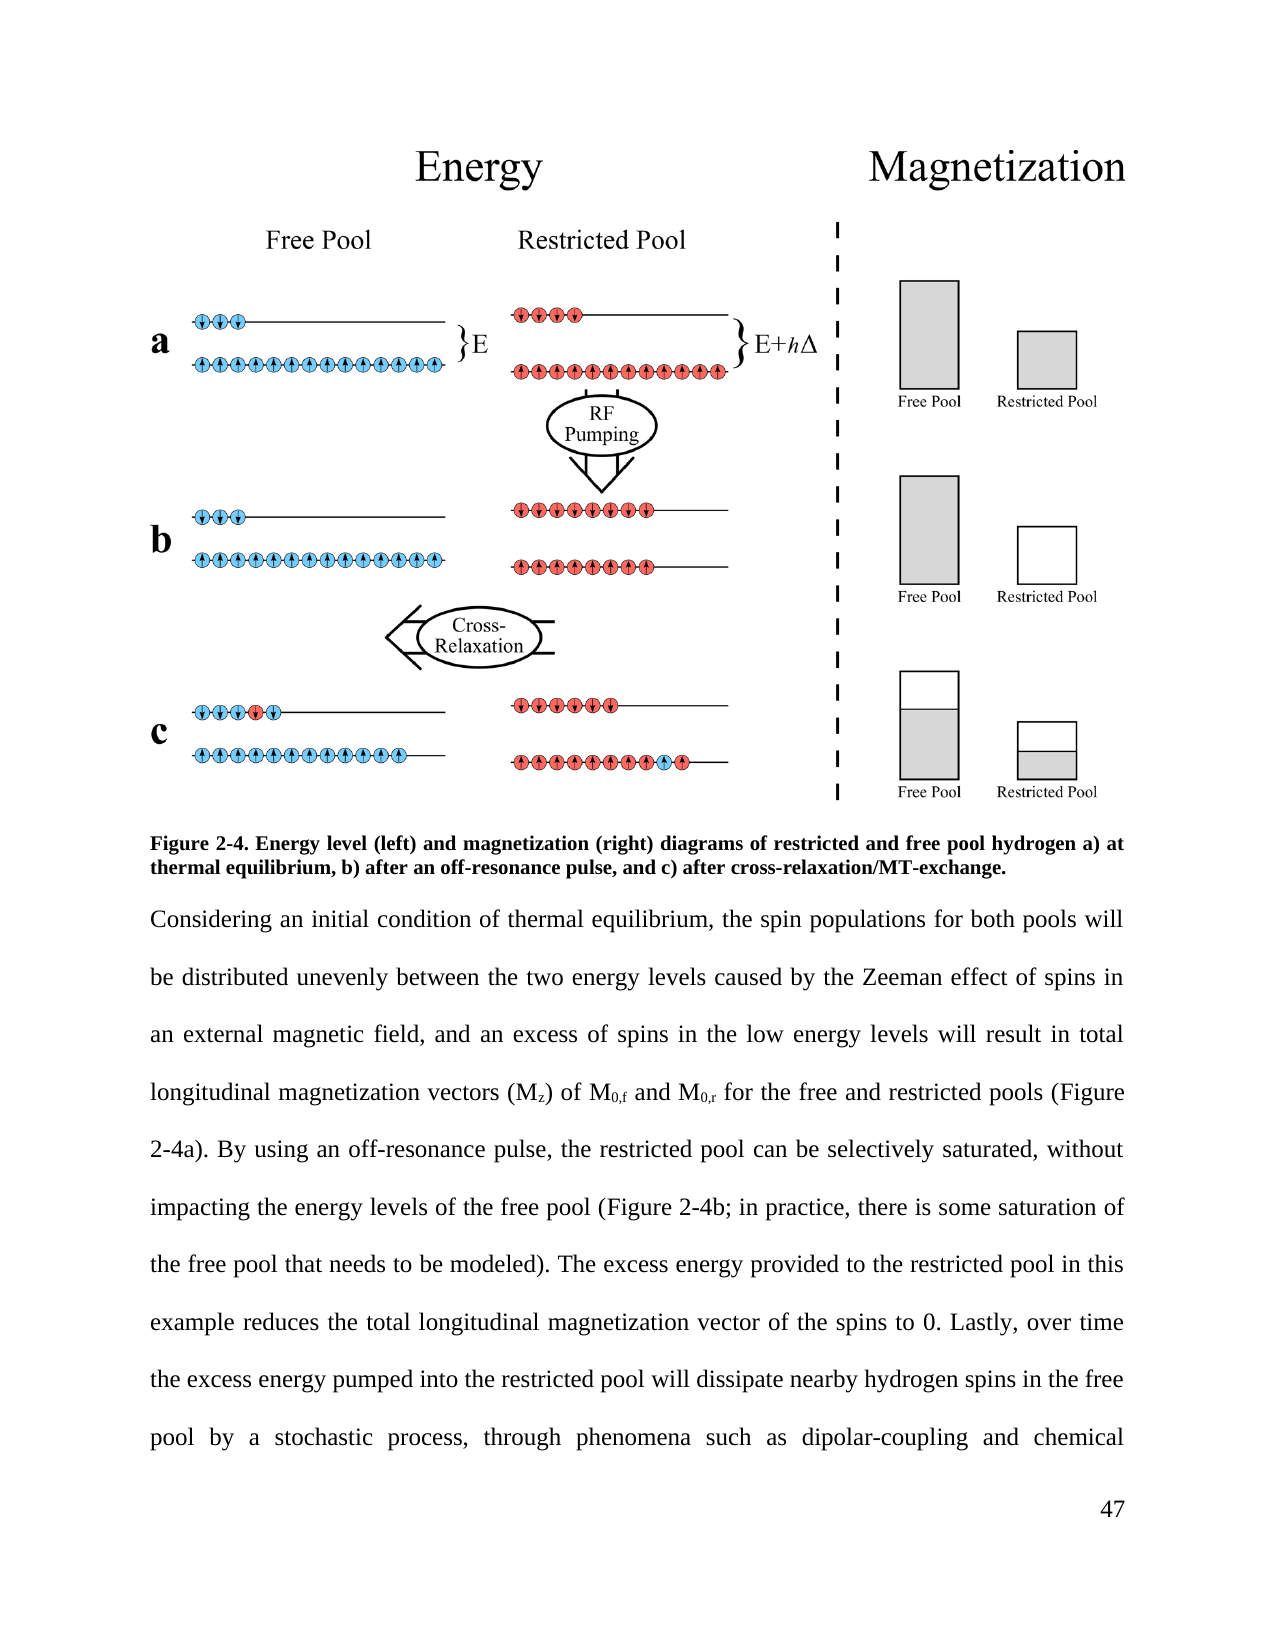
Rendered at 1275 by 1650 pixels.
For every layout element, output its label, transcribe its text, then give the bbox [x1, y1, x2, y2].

picture [150, 150, 1125, 807]
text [150, 904, 1125, 1451]
